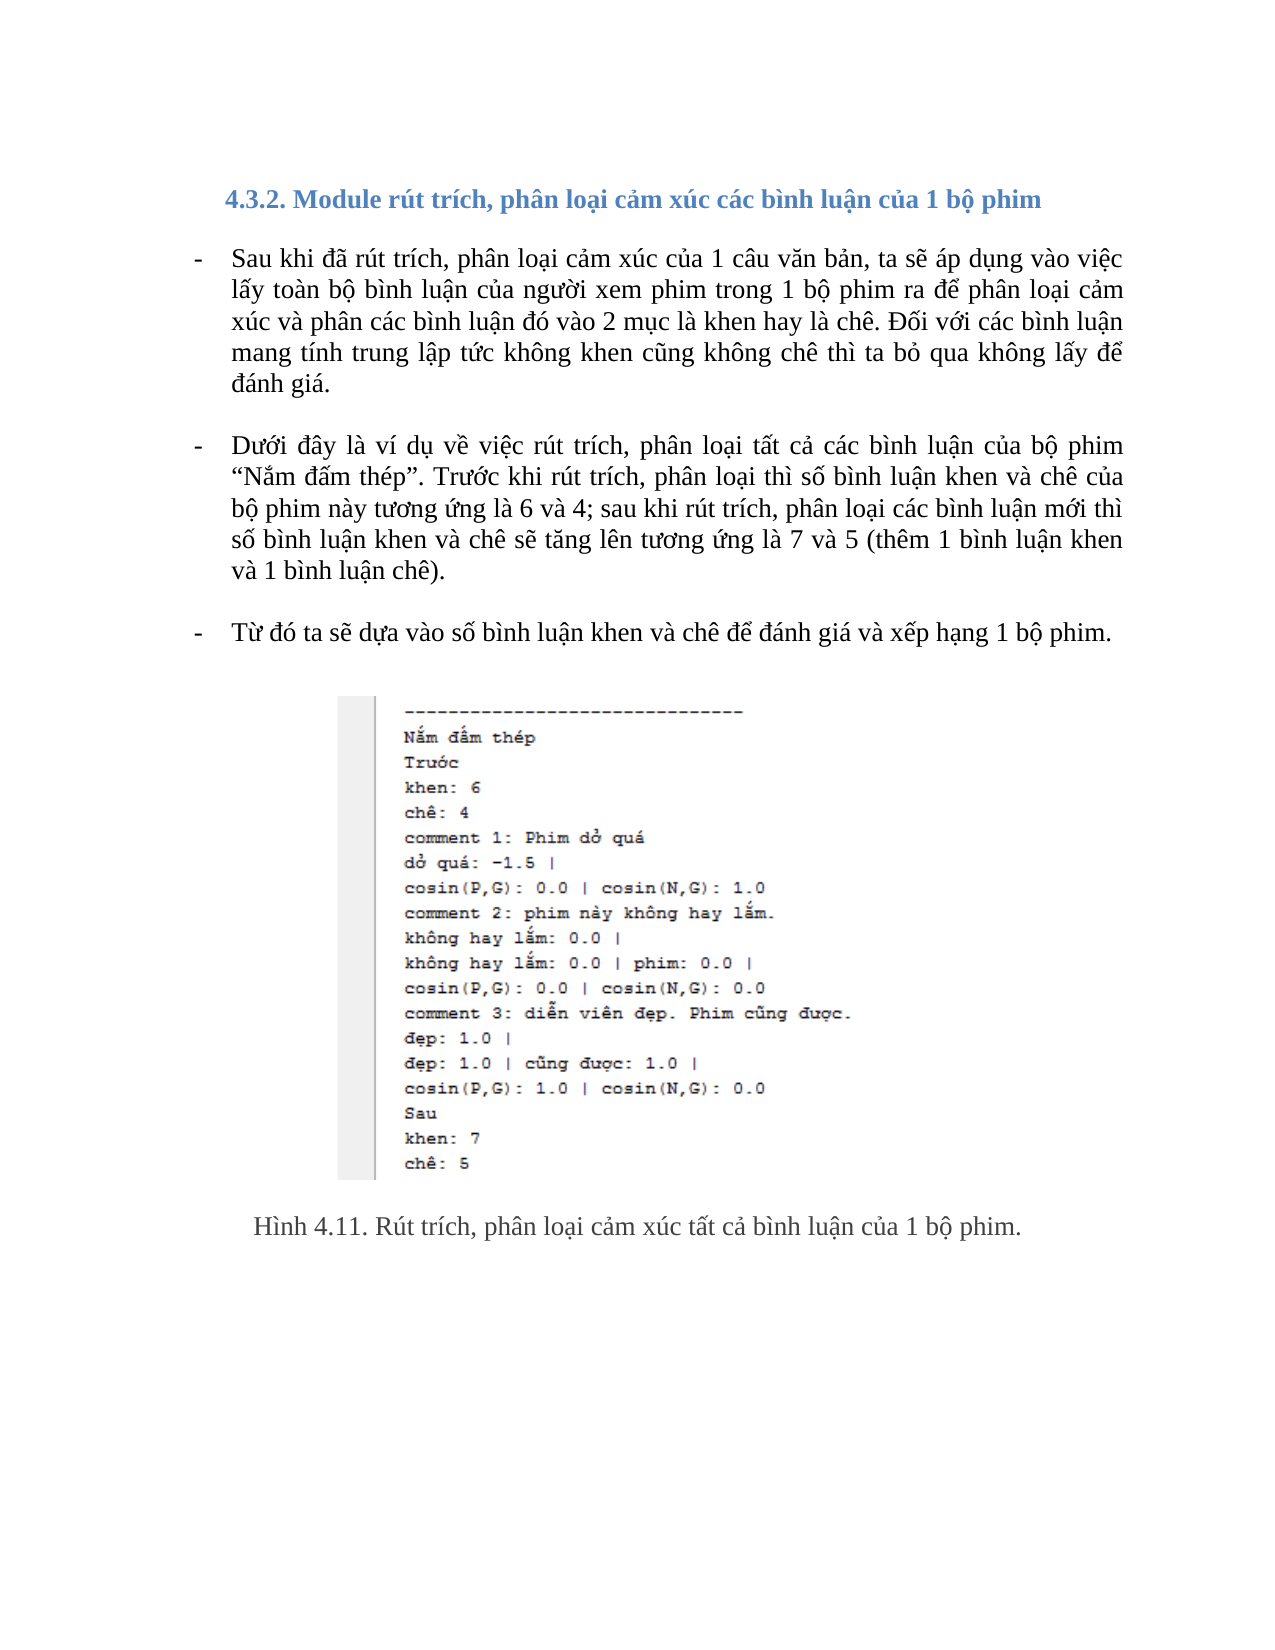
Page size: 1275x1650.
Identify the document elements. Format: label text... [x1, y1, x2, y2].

list Dưới đây là ví dụ về việc rút trích, phân loại tất cả các bình luận của bộ phim “Nắm đấm thép”. Trước khi rút trích, phân loại thì số bình luận khen và chê của bộ phim này tương ứng là 6 và 4; sau khi rút trích, phân loại các bình luận mới thì số bình luận khen và chê sẽ tăng lên tương ứng là 7 và 5 (thêm 1 bình luận khen và 1 bình luận chê). [194, 429, 1125, 585]
picture [337, 696, 938, 1180]
subtitle 4.3.2. Module rút trích, phân loại cảm xúc các bình luận của 1 bộ phim [225, 183, 1125, 214]
list Từ đó ta sẽ dựa vào số bình luận khen và chê để đánh giá và xếp hạng 1 bộ phim. [194, 616, 1125, 647]
list Sau khi đã rút trích, phân loại cảm xúc của 1 câu văn bản, ta sẽ áp dụng vào việc lấy toàn bộ bình luận của người xem phim trong 1 bộ phim ra để phân loại cảm xúc và phân các bình luận đó vào 2 mục là khen hay là chê. Đối với các bình luận mang tính trung lập tức không khen cũng không chê thì ta bỏ qua không lấy để đánh giá. [194, 242, 1125, 398]
